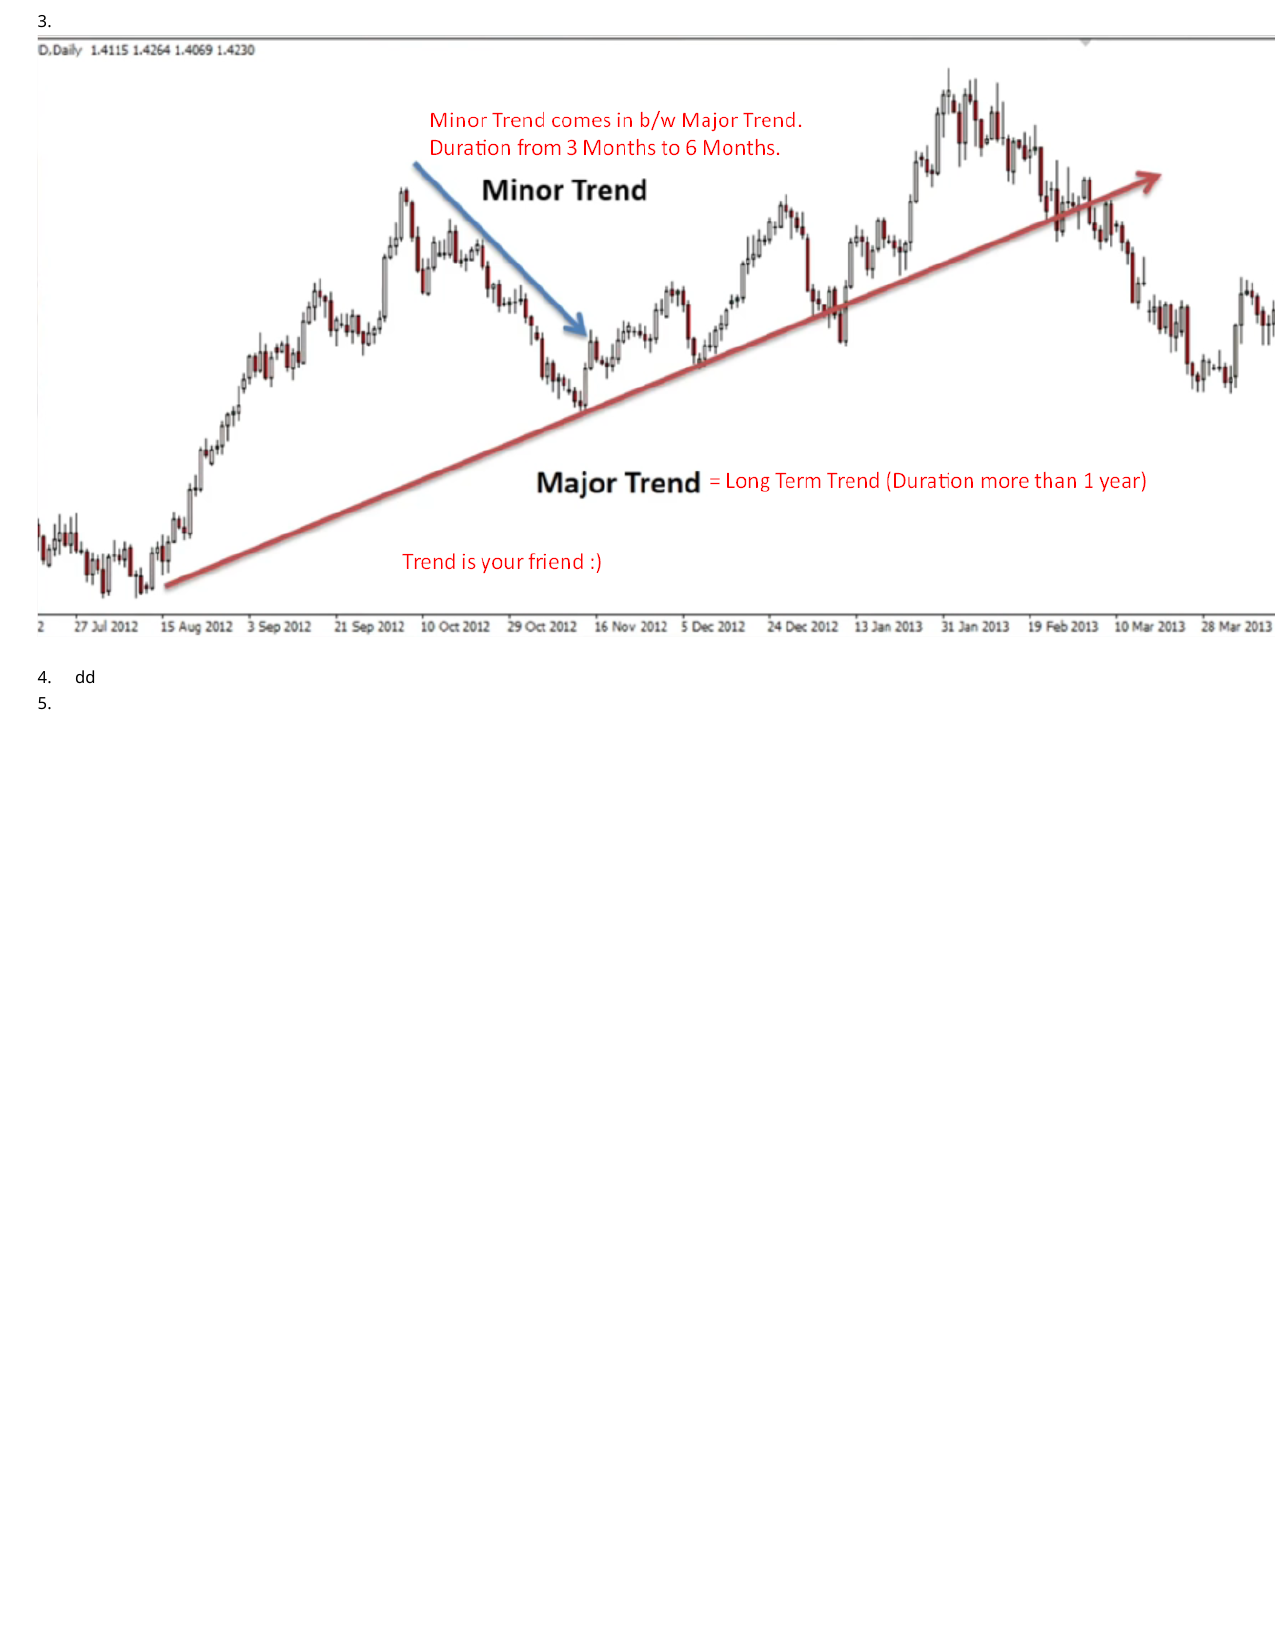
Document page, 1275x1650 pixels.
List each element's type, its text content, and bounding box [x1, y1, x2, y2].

picture [37, 35, 1275, 637]
list dd [37, 666, 1255, 688]
